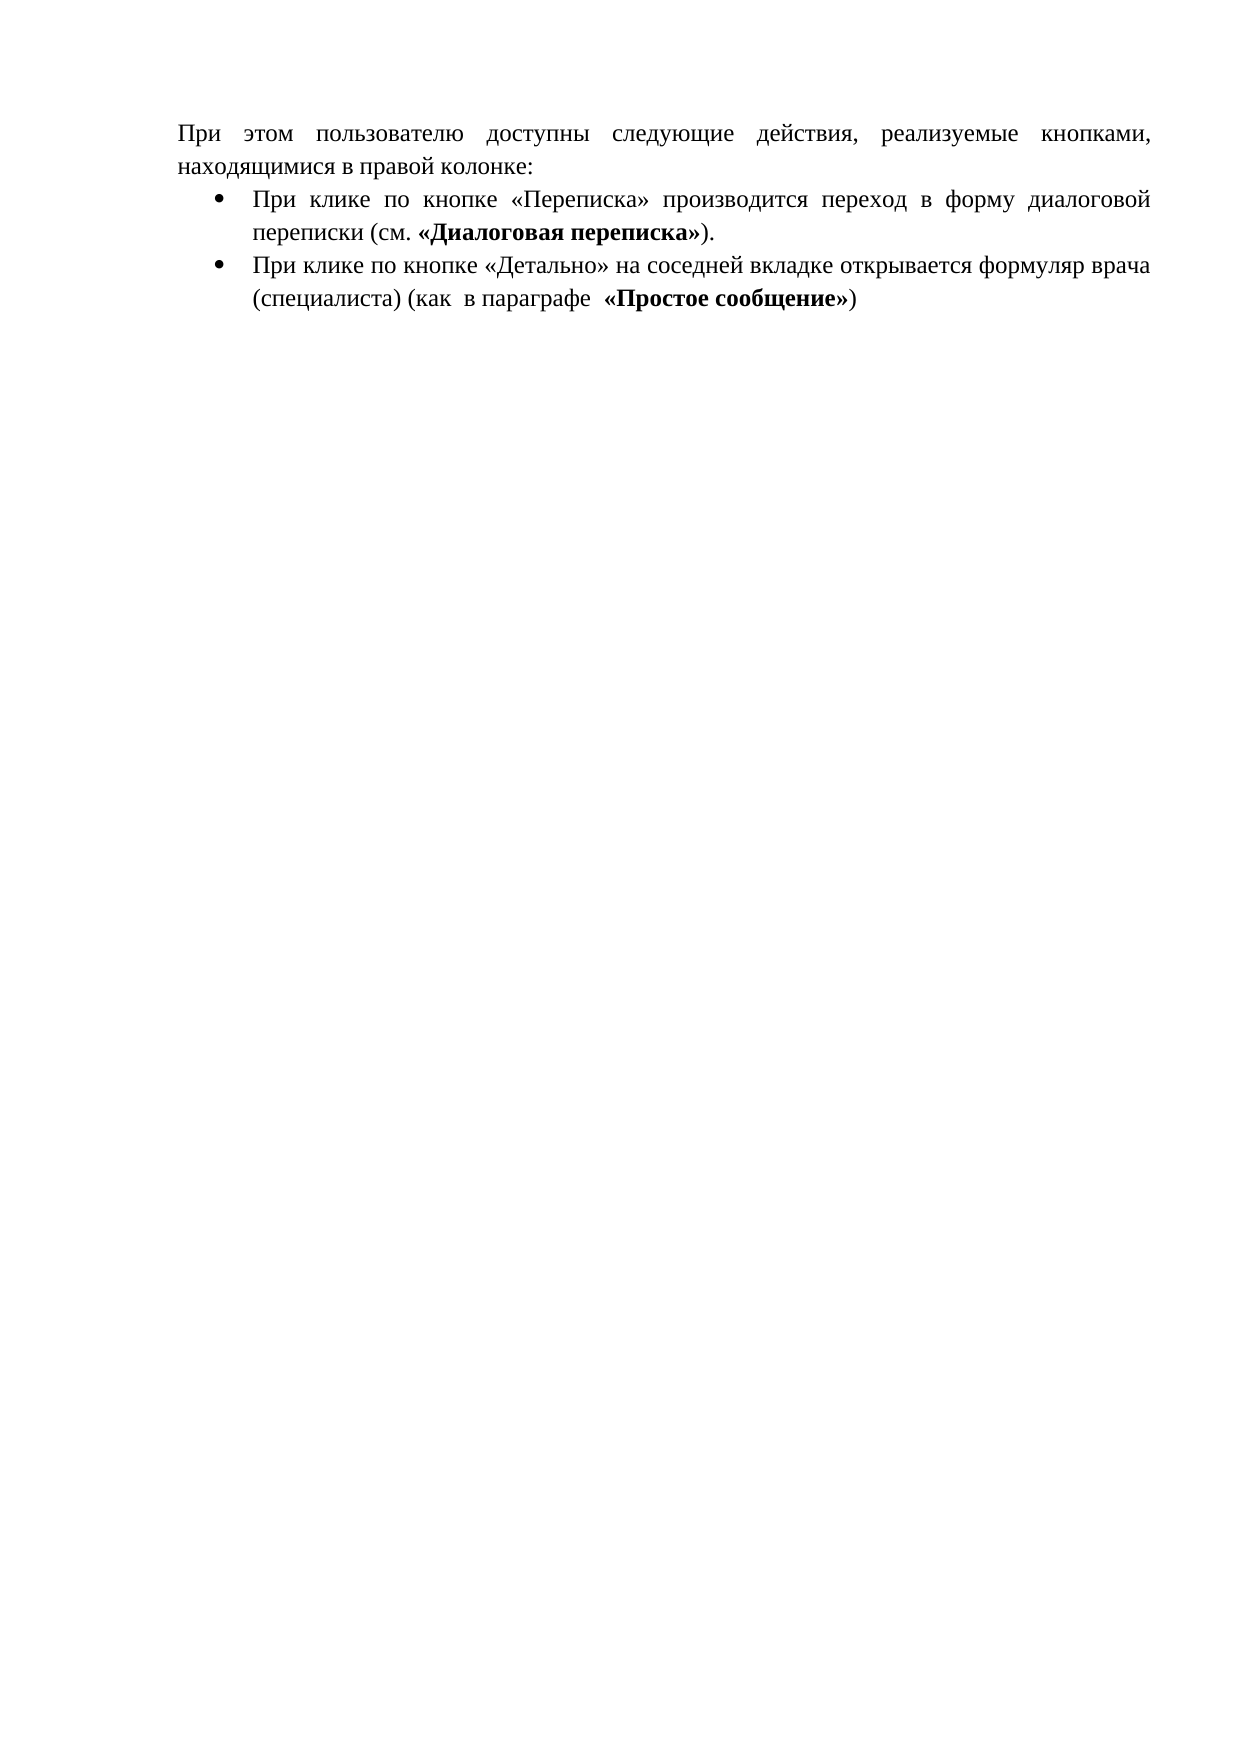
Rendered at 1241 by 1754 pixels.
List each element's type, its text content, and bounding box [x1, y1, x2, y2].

text При этом пользователю доступны следующие действия, реализуемые кнопками, находящимися в правой колонке: [177, 118, 1152, 180]
